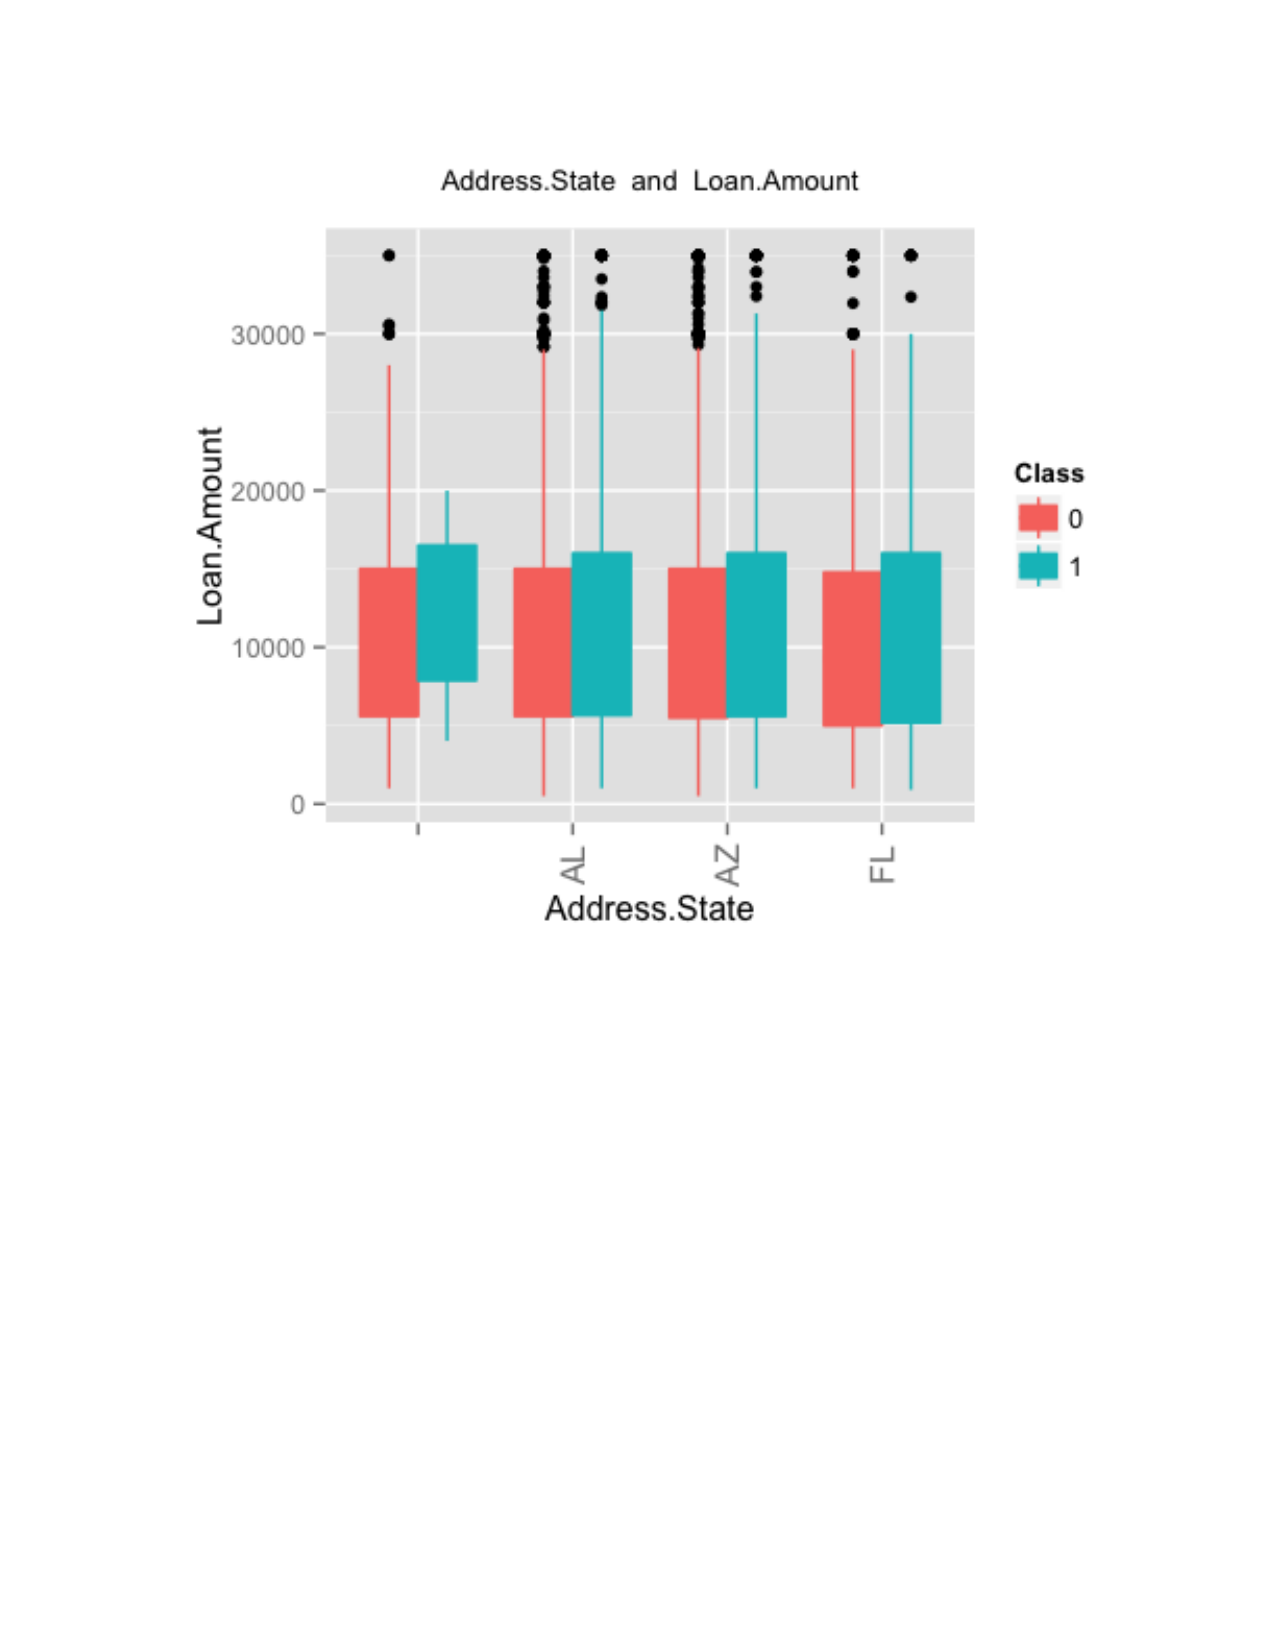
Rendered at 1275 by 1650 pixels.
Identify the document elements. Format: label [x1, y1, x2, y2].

picture [168, 150, 1169, 950]
